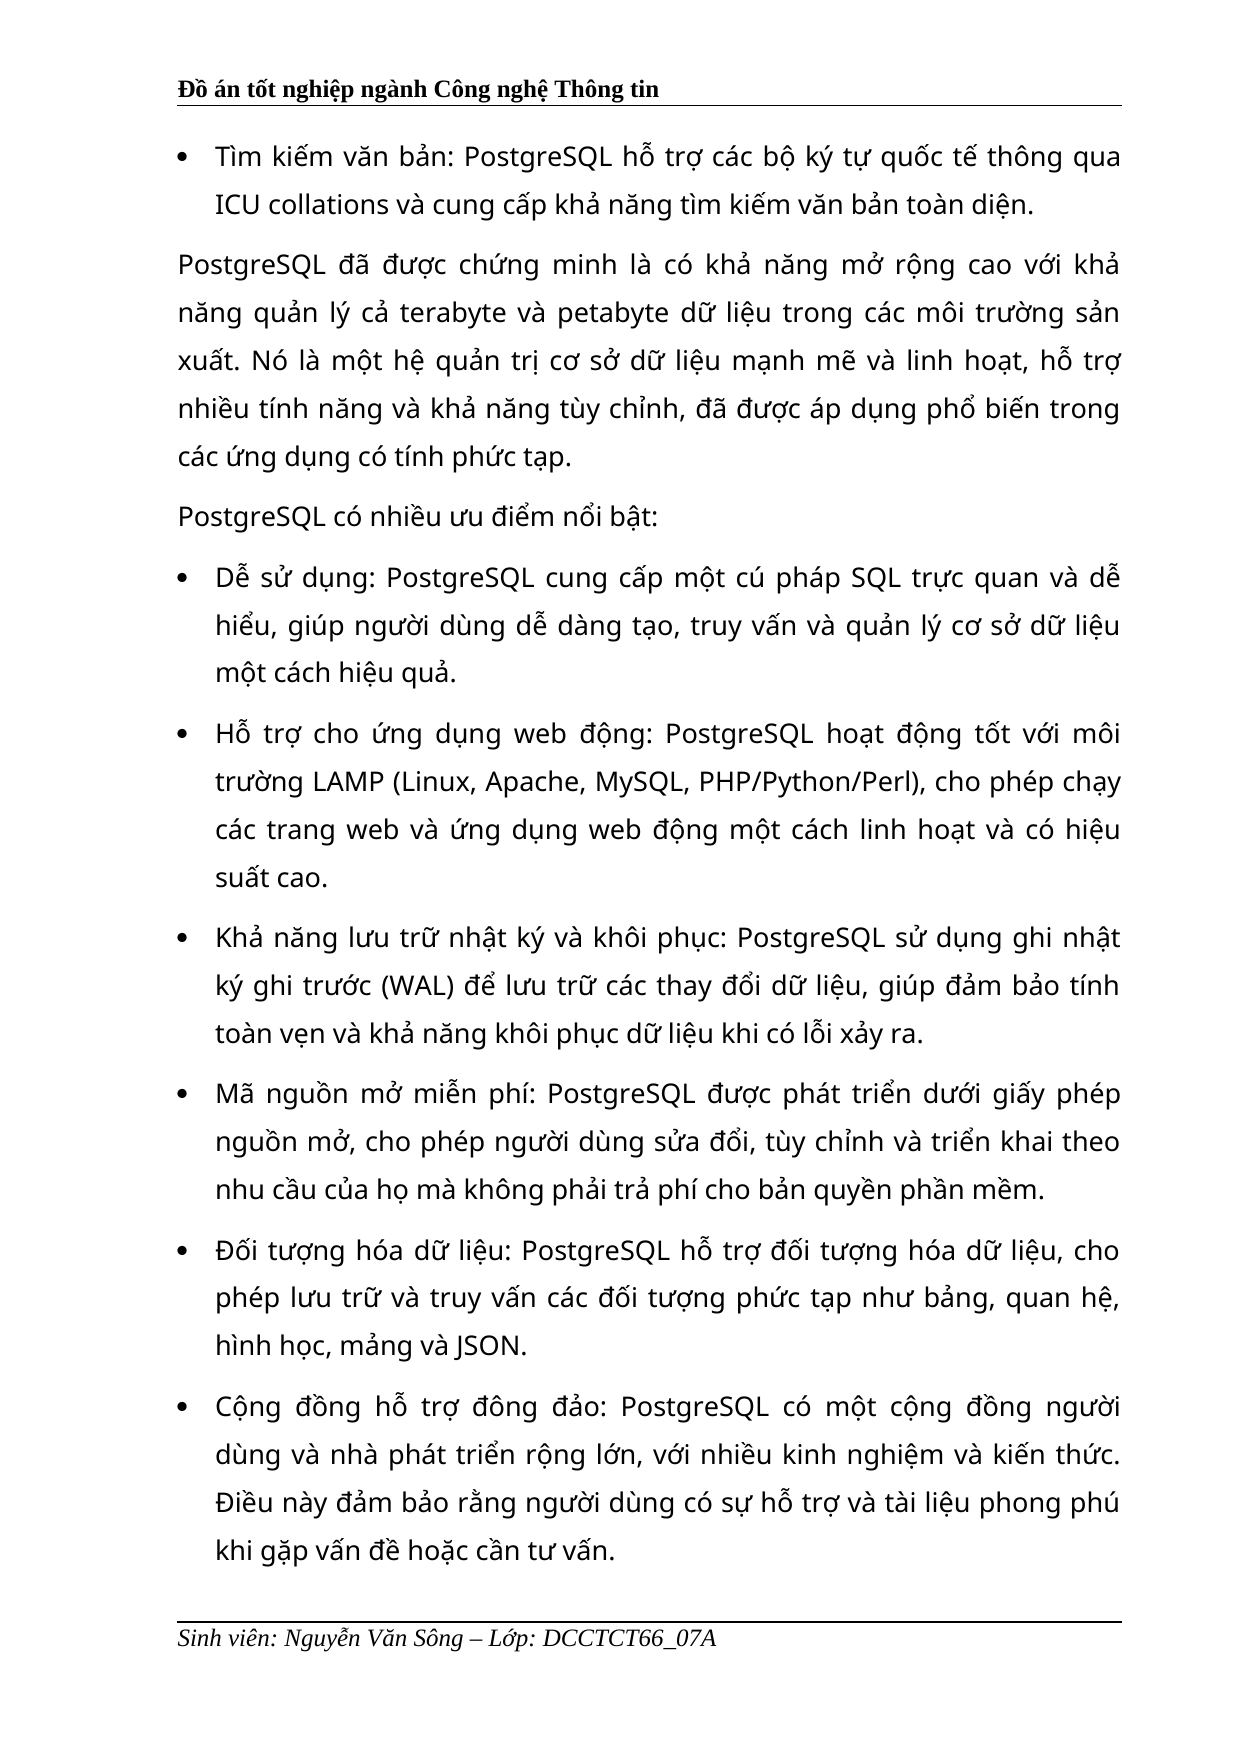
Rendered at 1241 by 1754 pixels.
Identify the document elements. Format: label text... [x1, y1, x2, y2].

list Đối tượng hóa dữ liệu: PostgreSQL hỗ trợ đối tượng hóa dữ liệu, cho phép lưu trữ và truy vấn các đối tượng phức tạp như bảng, quan hệ, hình học, mảng và JSON. [177, 1231, 1122, 1364]
text PostgreSQL đã được chứng minh là có khả năng mở rộng cao với khả năng quản lý cả terabyte và petabyte dữ liệu trong các môi trường sản xuất. Nó là một hệ quản trị cơ sở dữ liệu mạnh mẽ và linh hoạt, hỗ trợ nhiều tính năng và khả năng tùy chỉnh, đã được áp dụng phổ biến trong các ứng dụng có tính phức tạp. [177, 246, 1122, 474]
text PostgreSQL có nhiều ưu điểm nổi bật: [177, 498, 1122, 534]
list Tìm kiếm văn bản: PostgreSQL hỗ trợ các bộ ký tự quốc tế thông qua ICU collations và cung cấp khả năng tìm kiếm văn bản toàn diện. [177, 137, 1122, 222]
list Hỗ trợ cho ứng dụng web động: PostgreSQL hoạt động tốt với môi trường LAMP (Linux, Apache, MySQL, PHP/Python/Perl), cho phép chạy các trang web và ứng dụng web động một cách linh hoạt và có hiệu suất cao. [177, 714, 1122, 895]
list Cộng đồng hỗ trợ đông đảo: PostgreSQL có một cộng đồng người dùng và nhà phát triển rộng lớn, với nhiều kinh nghiệm và kiến thức. Điều này đảm bảo rằng người dùng có sự hỗ trợ và tài liệu phong phú khi gặp vấn đề hoặc cần tư vấn. [177, 1387, 1122, 1568]
list Mã nguồn mở miễn phí: PostgreSQL được phát triển dưới giấy phép nguồn mở, cho phép người dùng sửa đổi, tùy chỉnh và triển khai theo nhu cầu của họ mà không phải trả phí cho bản quyền phần mềm. [177, 1075, 1122, 1207]
list Dễ sử dụng: PostgreSQL cung cấp một cú pháp SQL trực quan và dễ hiểu, giúp người dùng dễ dàng tạo, truy vấn và quản lý cơ sở dữ liệu một cách hiệu quả. [177, 558, 1122, 691]
list Khả năng lưu trữ nhật ký và khôi phục: PostgreSQL sử dụng ghi nhật ký ghi trước (WAL) để lưu trữ các thay đổi dữ liệu, giúp đảm bảo tính toàn vẹn và khả năng khôi phục dữ liệu khi có lỗi xảy ra. [177, 918, 1122, 1051]
